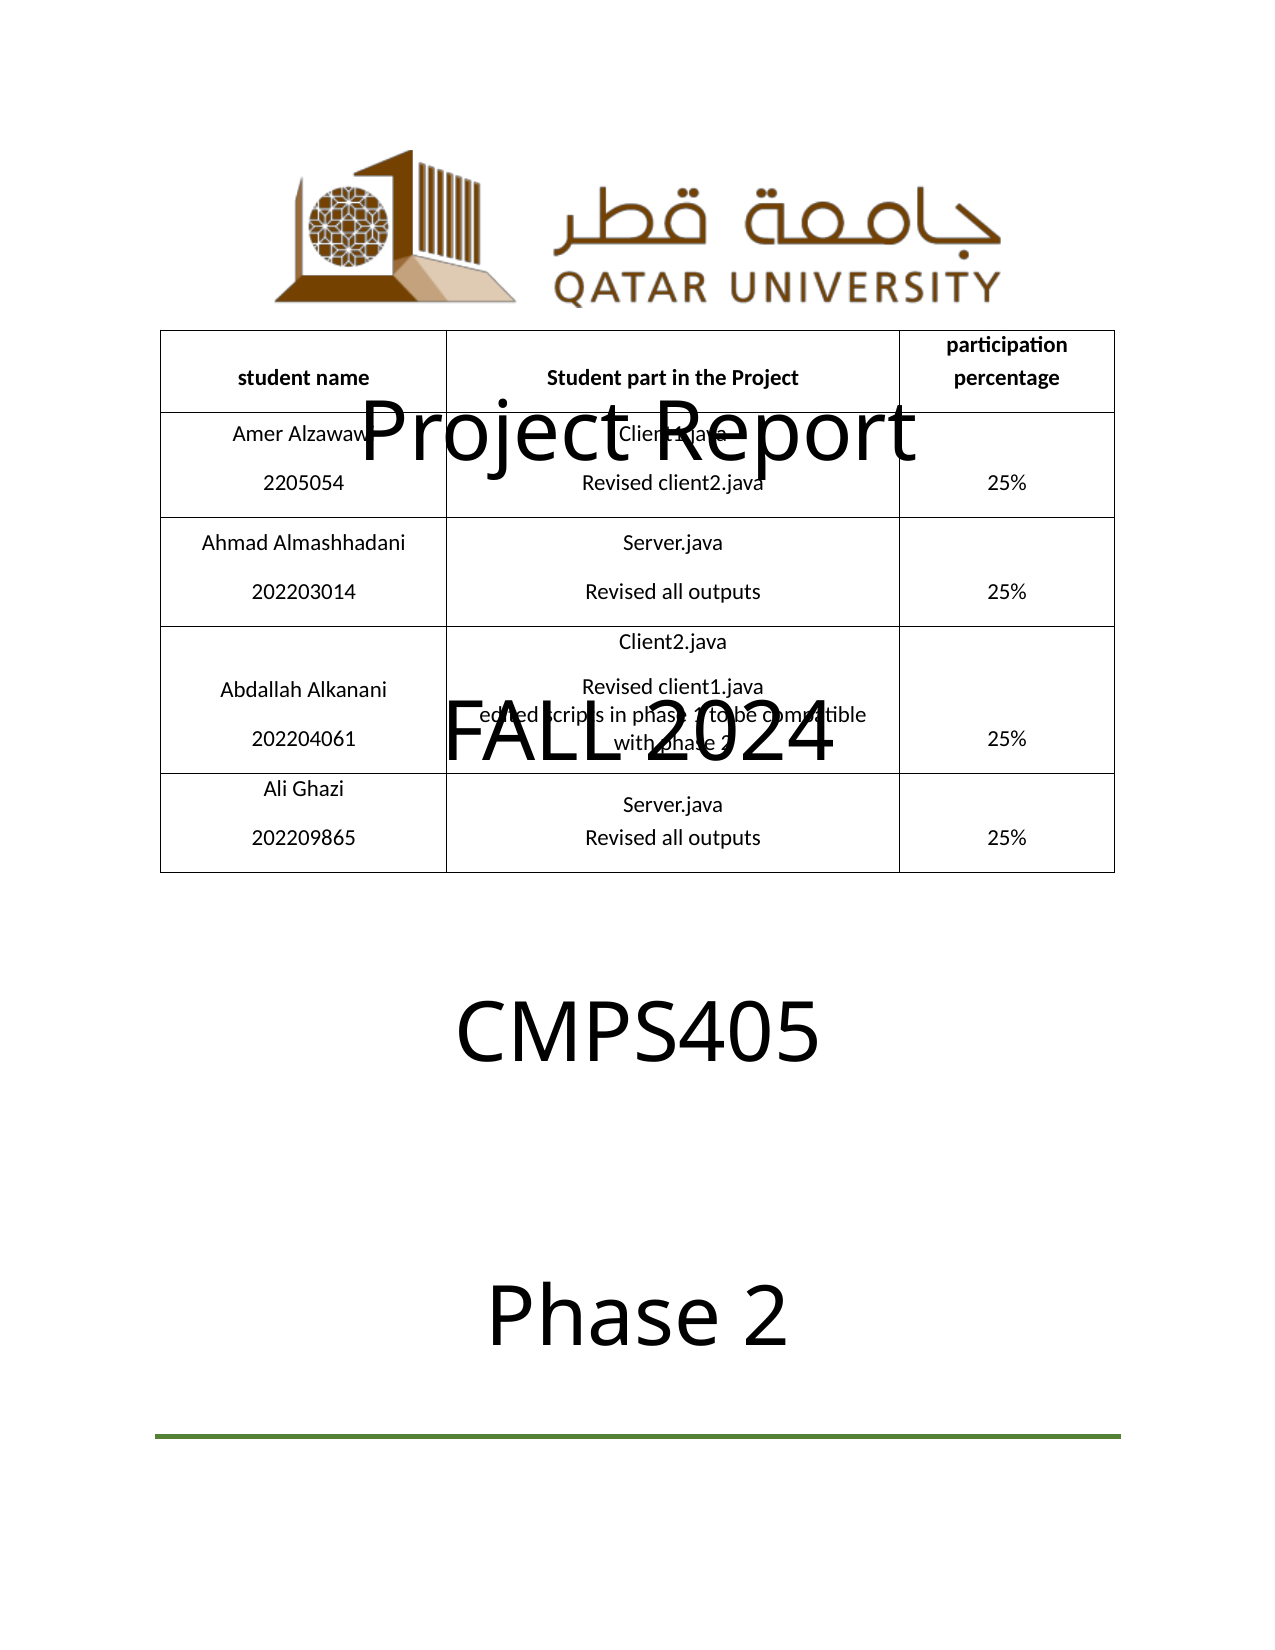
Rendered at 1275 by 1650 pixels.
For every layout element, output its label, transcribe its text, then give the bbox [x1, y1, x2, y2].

table_cell Server.java Revised all outputs [447, 518, 899, 626]
table_cell Server.java Revised all outputs [447, 774, 899, 872]
table_cell Client1.java Revised client2.java [447, 413, 899, 517]
table_cell 25% [900, 627, 1114, 773]
table_cell Ali Ghazi 202209865 [161, 774, 446, 872]
table_cell Abdallah Alkanani 202204061 [161, 627, 446, 773]
table_cell 25% [900, 518, 1114, 626]
table_cell Amer Alzawawi 2205054 [161, 413, 446, 517]
table_header student name [161, 331, 446, 412]
table_cell 25% [900, 774, 1114, 872]
picture [274, 150, 1001, 308]
table_cell Client2.java Revised client1.java edited scripts in phase 1 to be compatible with phase 2 [447, 627, 899, 773]
table_cell Ahmad Almashhadani 202203014 [161, 518, 446, 626]
table_header participation percentage [900, 331, 1114, 412]
table_header Student part in the Project [447, 331, 899, 412]
table_cell 25% [900, 413, 1114, 517]
